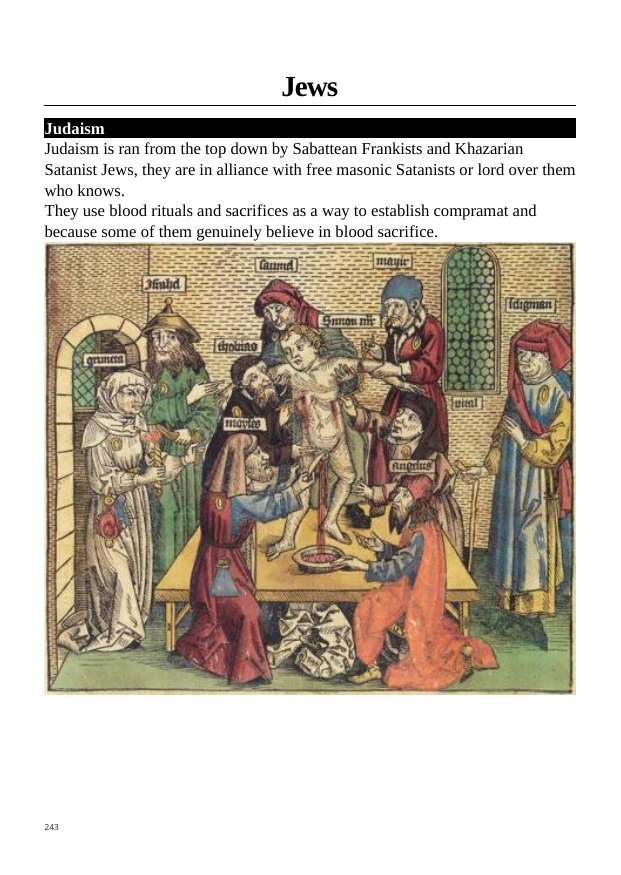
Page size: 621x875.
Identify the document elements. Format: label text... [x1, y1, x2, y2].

picture [44, 242, 576, 695]
text Judaism is ran from the top down by Sabattean Frankists and Khazarian Satanist Jews, they are in alliance with free masonic Satanists or lord over them who knows. [44, 139, 576, 199]
subtitle Jews [44, 69, 576, 105]
text They use blood rituals and sacrifices as a way to establish compramat and because some of them genuinely believe in blood sacrifice. [44, 201, 576, 241]
subtitle Judaism [44, 118, 576, 138]
